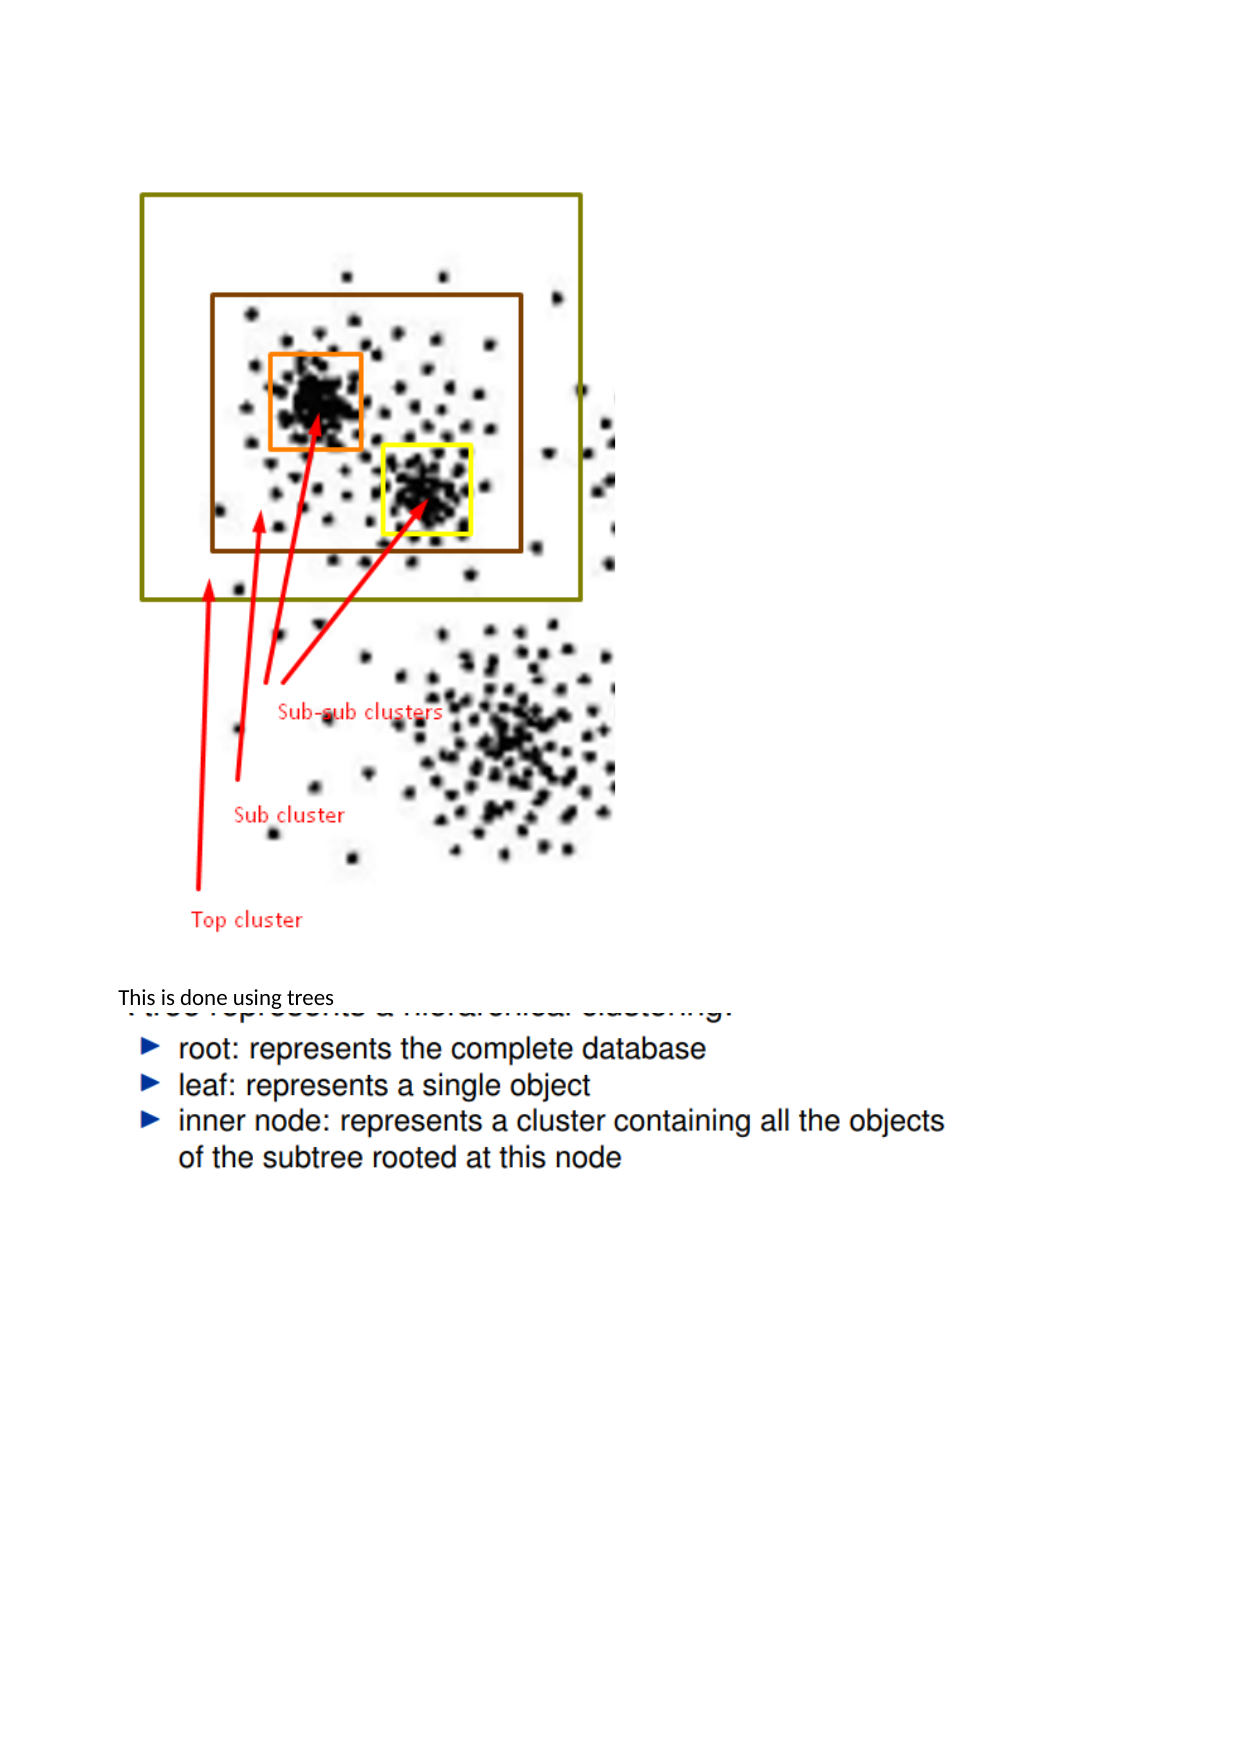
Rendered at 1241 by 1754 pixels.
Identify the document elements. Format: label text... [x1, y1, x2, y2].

picture [118, 1013, 962, 1194]
picture [118, 177, 615, 965]
